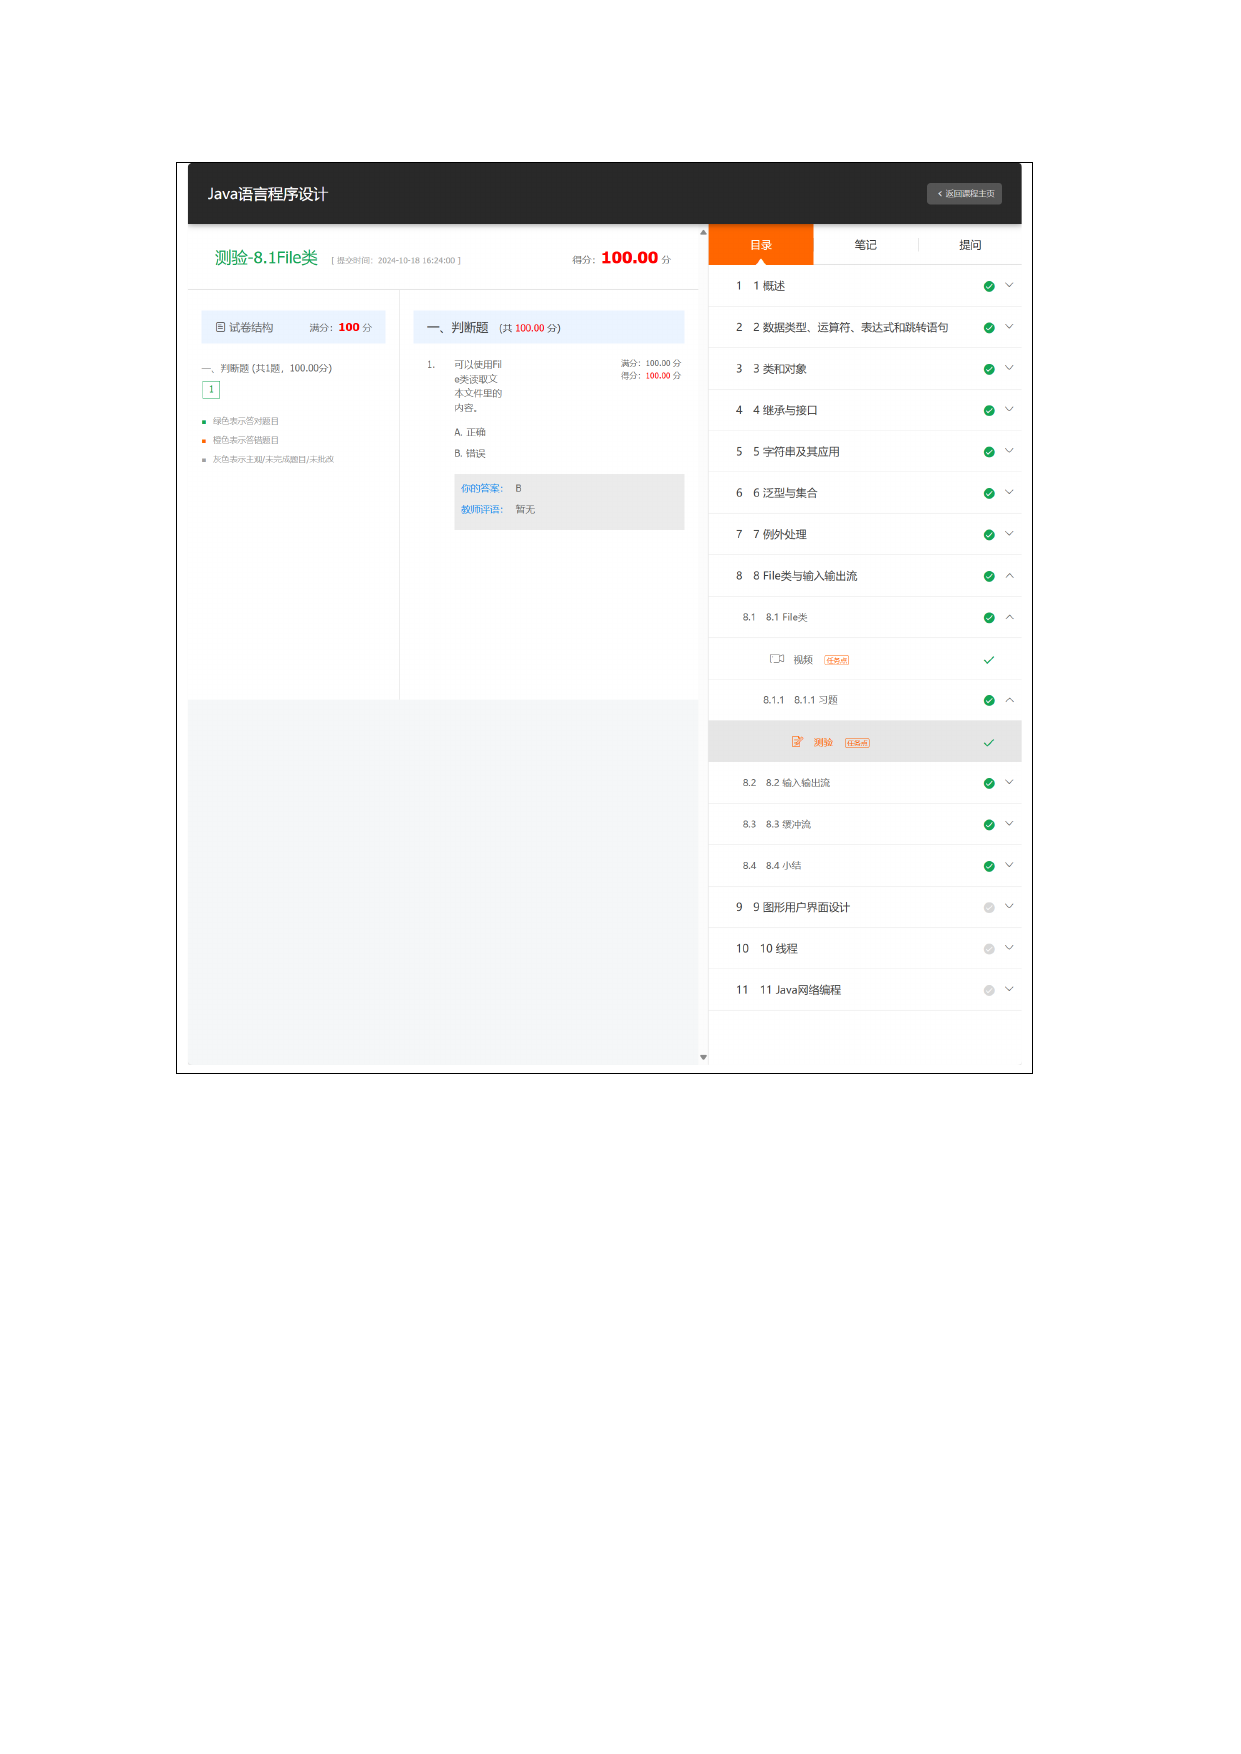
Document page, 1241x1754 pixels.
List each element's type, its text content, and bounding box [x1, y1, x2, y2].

table_cell 实验过程： 优课上Java程序设计课程视频第3-8章观看完成的截图 优课上Java程序设计课程第3-8章课后习题的完成情况及得分截图 蓝桥云课上Java简明教程面向对象、常用类、泛型和集合、异常、IO和Lambda（可选）实验完成情况截图 二叉搜索树的中序遍历问题测试用例的设计和选用说明 二叉搜索树的中序遍历问题的解题思路（使用流程图或伪代码）和核心代码说明 学生得分问题的首次设计思路（使用流程图或伪代码）、核心代码说明和具体测试结果展示 学生得分问题的第2次设计思路（使用流程图或伪代码）、核心代码说明和具体测试结果展示 学生得分问题的第3次设计思路（使用流程图或伪代码）、核心代码说明和具体测试结果展示 学生得分问题的第4次设计思路（使用流程图或伪代码）、核心代码说明和具体测试结果展示 [177, 163, 1032, 1073]
picture [187, 163, 1022, 1065]
